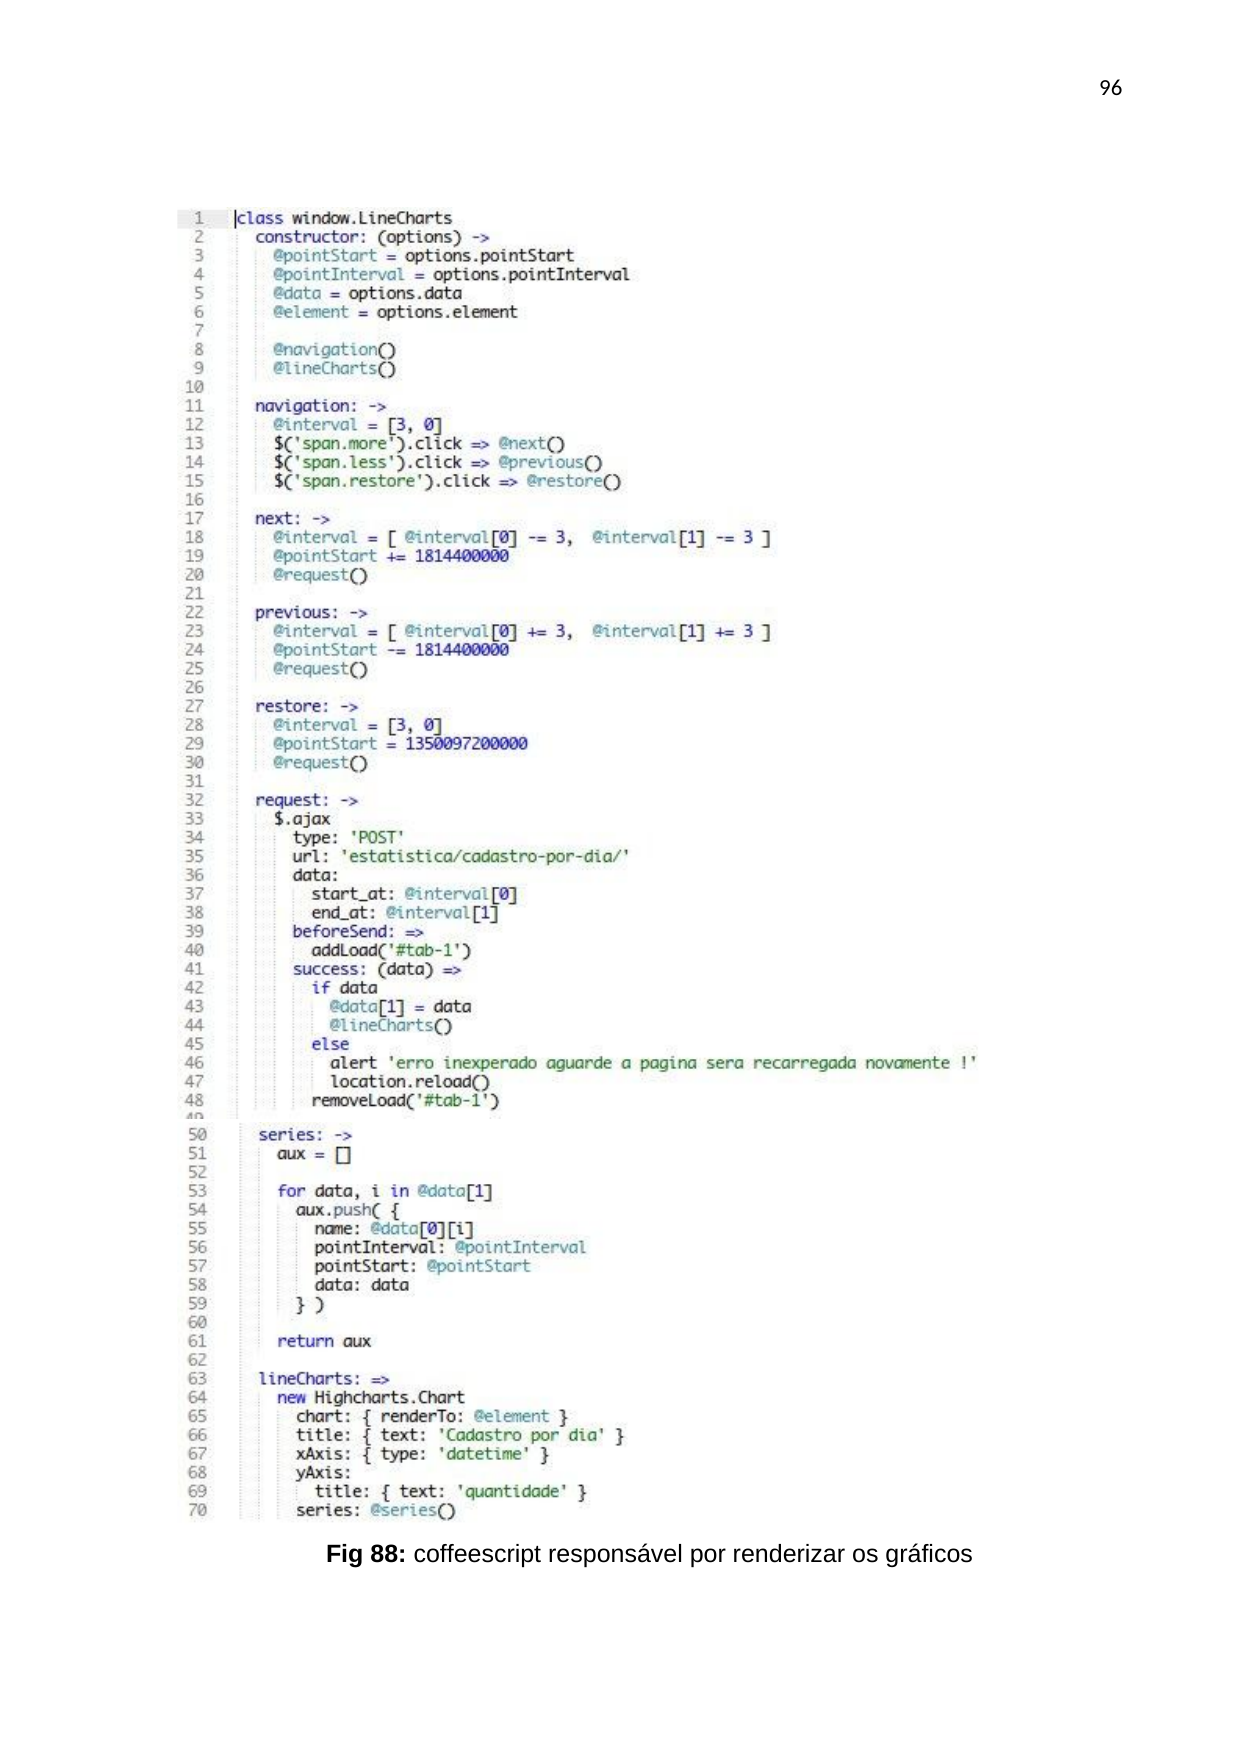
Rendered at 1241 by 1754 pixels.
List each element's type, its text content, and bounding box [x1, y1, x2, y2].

picture [177, 207, 989, 1119]
picture [177, 1122, 653, 1535]
text Fig 88: coffeescript responsável por renderizar os gráficos [177, 1538, 1122, 1567]
